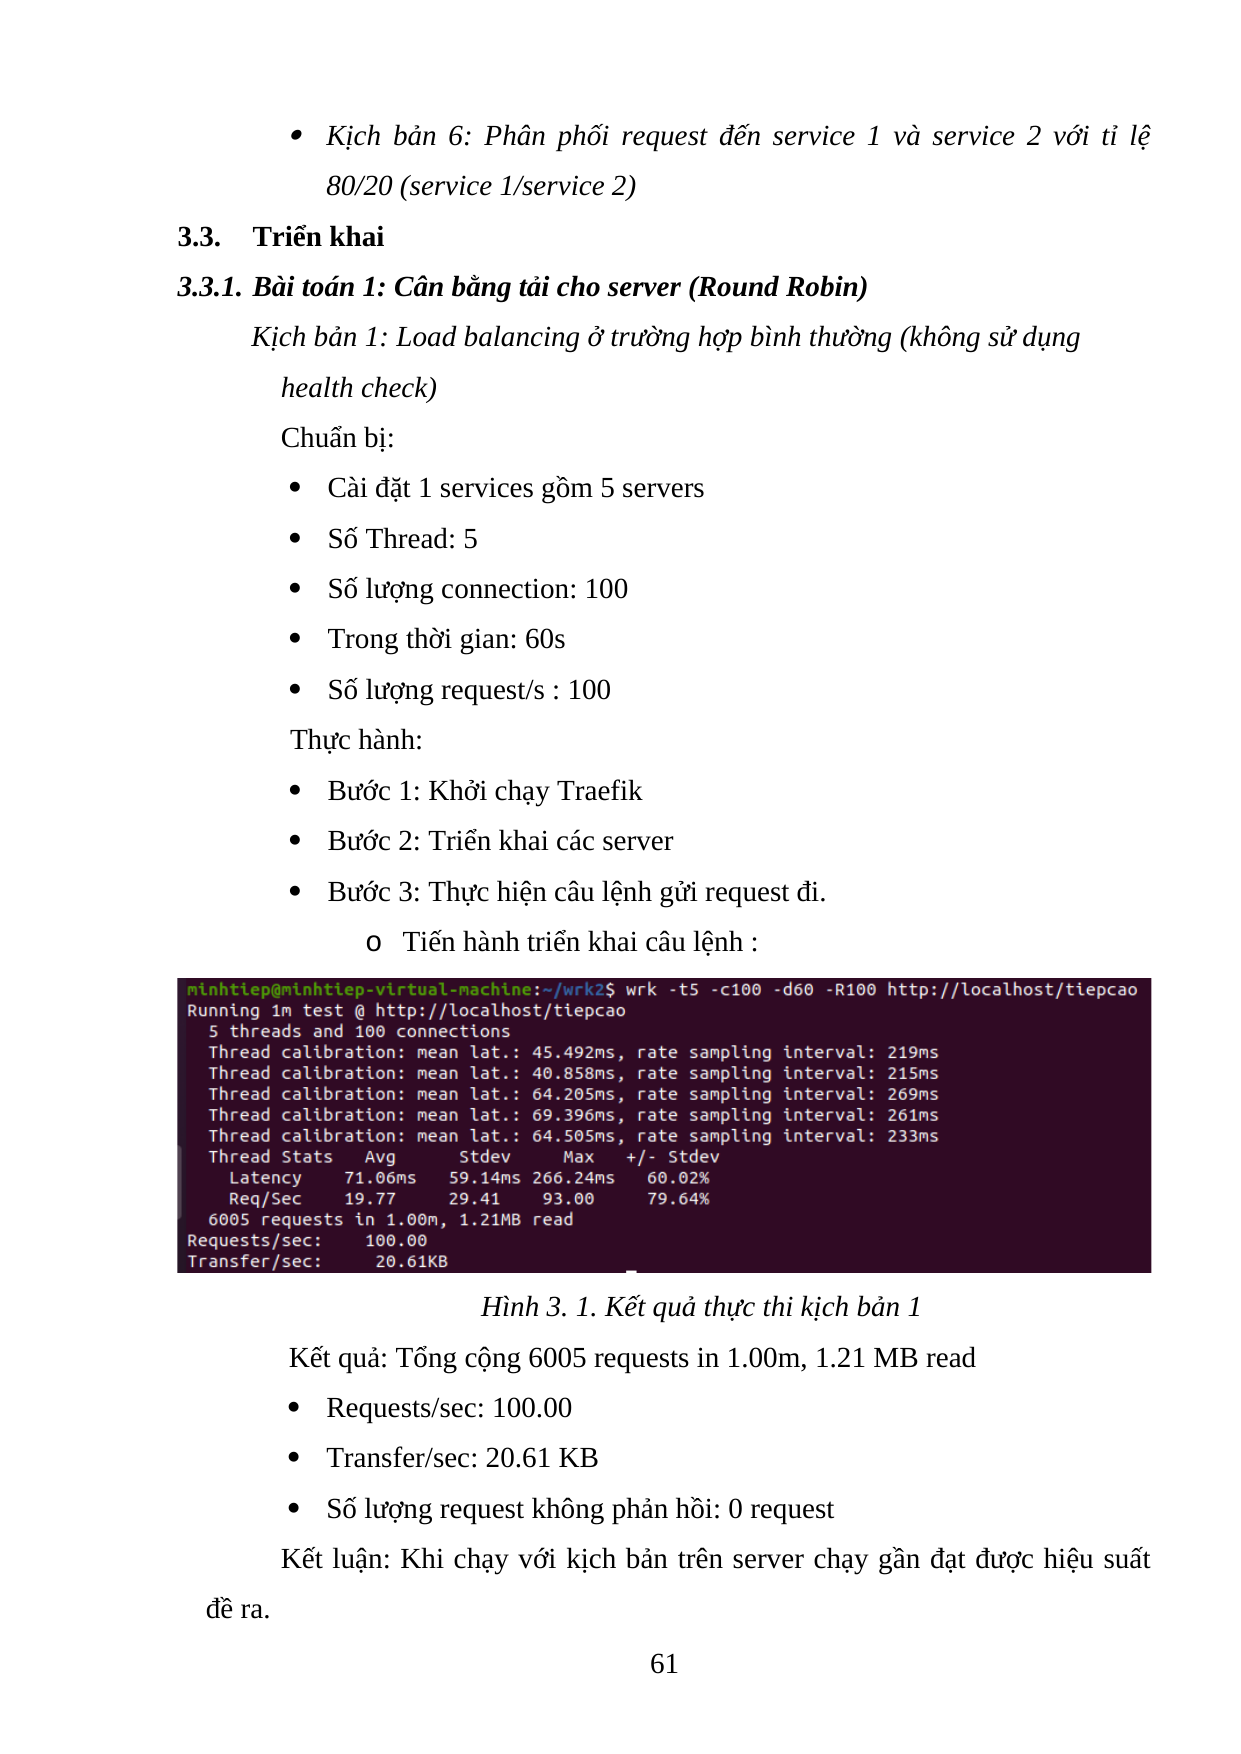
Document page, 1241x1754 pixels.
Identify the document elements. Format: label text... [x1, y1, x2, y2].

subtitle Kịch bản 1: Load balancing ở trường hợp bình thường (không sử dụng health check) [251, 319, 1152, 403]
text Kết quả: Tổng cộng 6005 requests in 1.00m, 1.21 MB read [213, 1340, 1152, 1373]
text Thực hành: [215, 722, 1152, 756]
list Số lượng request/s : 100 [290, 672, 1152, 706]
list Số lượng connection: 100 [290, 571, 1152, 605]
list Cài đặt 1 services gồm 5 servers [290, 470, 1152, 504]
list Transfer/sec: 20.61 KB [288, 1441, 1152, 1474]
list Số lượng request không phản hồi: 0 request [288, 1491, 1152, 1524]
text Kết luận: Khi chạy với kịch bản trên server chạy gần đạt được hiệu suất đề ra. [206, 1541, 1152, 1625]
text Chuẩn bị: [206, 420, 1152, 454]
list Bước 1: Khởi chạy Traefik [290, 773, 1152, 806]
subtitle Triển khai [177, 219, 1152, 252]
list Số Thread: 5 [290, 521, 1152, 554]
picture [177, 978, 1152, 1273]
list Kịch bản 6: Phân phối request đến service 1 và service 2 với tỉ lệ 80/20 (service 1/service 2) [288, 118, 1152, 202]
list Trong thời gian: 60s [290, 622, 1152, 655]
list Bước 2: Triển khai các server [290, 823, 1152, 857]
list Tiến hành triển khai câu lệnh : [365, 924, 1152, 960]
list Bước 3: Thực hiện câu lệnh gửi request đi. [290, 874, 1152, 907]
list Requests/sec: 100.00 [288, 1390, 1152, 1424]
subtitle Bài toán 1: Cân bằng tải cho server (Round Robin) [177, 269, 1152, 303]
